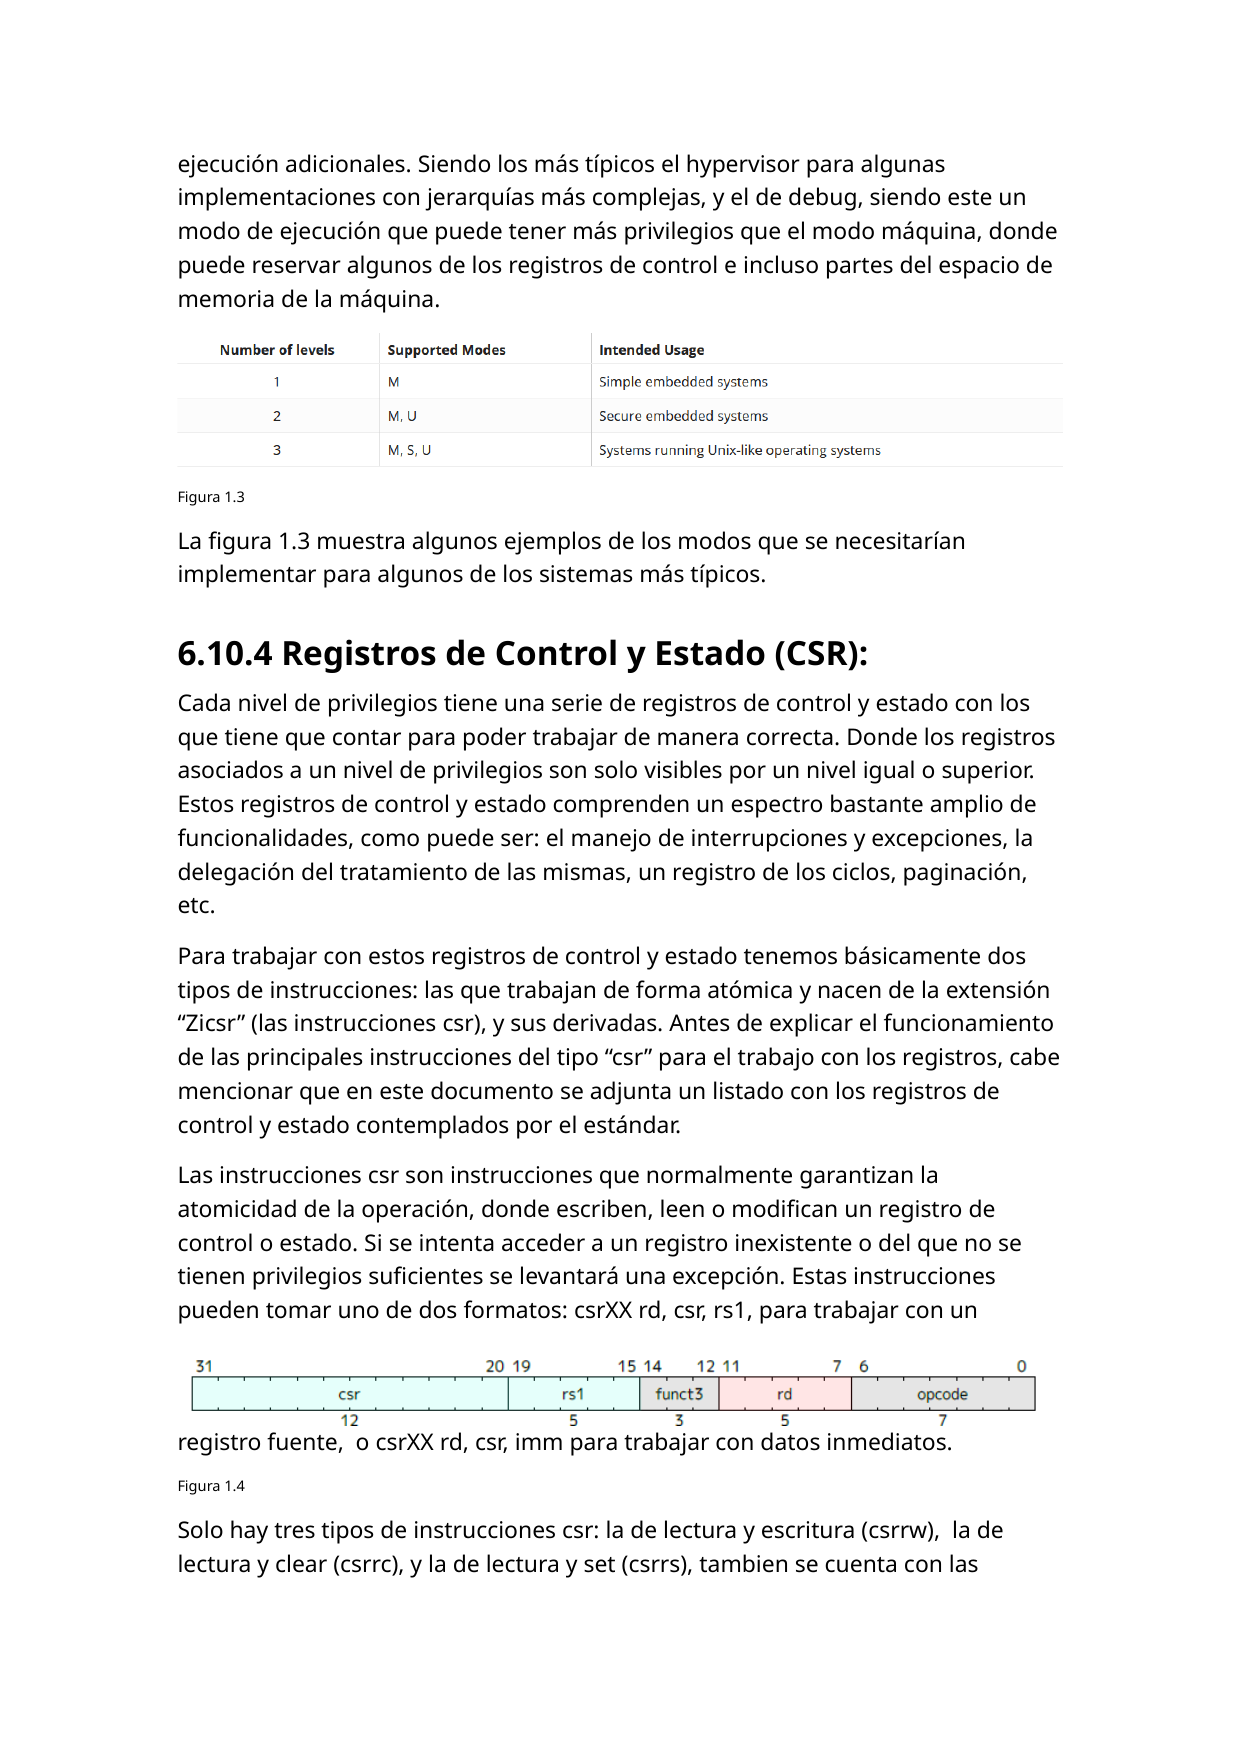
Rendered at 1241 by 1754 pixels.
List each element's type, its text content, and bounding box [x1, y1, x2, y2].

text Las instrucciones csr son instrucciones que normalmente garantizan la atomicidad de la operación, donde escriben, leen o modifican un registro de control o estado. Si se intenta acceder a un registro inexistente o del que no se tienen privilegios suficientes se levantará una excepción. Estas instrucciones pueden tomar uno de dos formatos: csrXX rd, csr, rs1, para trabajar con un registro fuente, o csrXX rd, csr, imm para trabajar con datos inmediatos. [177, 1159, 1063, 1352]
text Figura 1.4 [177, 1476, 1063, 1496]
subtitle 6.10.4 Registros de Control y Estado (CSR): [177, 629, 1063, 675]
picture [177, 333, 1063, 468]
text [177, 148, 1063, 314]
text Para trabajar con estos registros de control y estado tenemos básicamente dos tipos de instrucciones: las que trabajan de forma atómica y nacen de la extensión “Zicsr” (las instrucciones csr), y sus derivadas. Antes de explicar el funcionamiento de las principales instrucciones del tipo “csr” para el trabajo con los registros, cabe mencionar que en este documento se adjunta un listado con los registros de control y estado contemplados por el estándar. [177, 940, 1063, 1140]
text Cada nivel de privilegios tiene una serie de registros de control y estado con los que tiene que contar para poder trabajar de manera correcta. Donde los registros asociados a un nivel de privilegios son solo visibles por un nivel igual o superior. Estos registros de control y estado comprenden un espectro bastante amplio de funcionalidades, como puede ser: el manejo de interrupciones y excepciones, la delegación del tratamiento de las mismas, un registro de los ciclos, paginación, etc. [177, 687, 1063, 921]
picture [177, 1352, 1063, 1426]
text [177, 1514, 1063, 1579]
text Figura 1.3 [177, 486, 1063, 506]
text La figura 1.3 muestra algunos ejemplos de los modos que se necesitarían implementar para algunos de los sistemas más típicos. [177, 524, 1063, 589]
text Las instrucciones csr son instrucciones que normalmente garantizan la atomicidad de la operación, donde escriben, leen o modifican un registro de control o estado. Si se intenta acceder a un registro inexistente o del que no se tienen privilegios suficientes se levantará una excepción. Estas instrucciones pueden tomar uno de dos formatos: csrXX rd, csr, rs1, para trabajar con un registro fuente, o csrXX rd, csr, imm para trabajar con datos inmediatos. [177, 1426, 1063, 1457]
